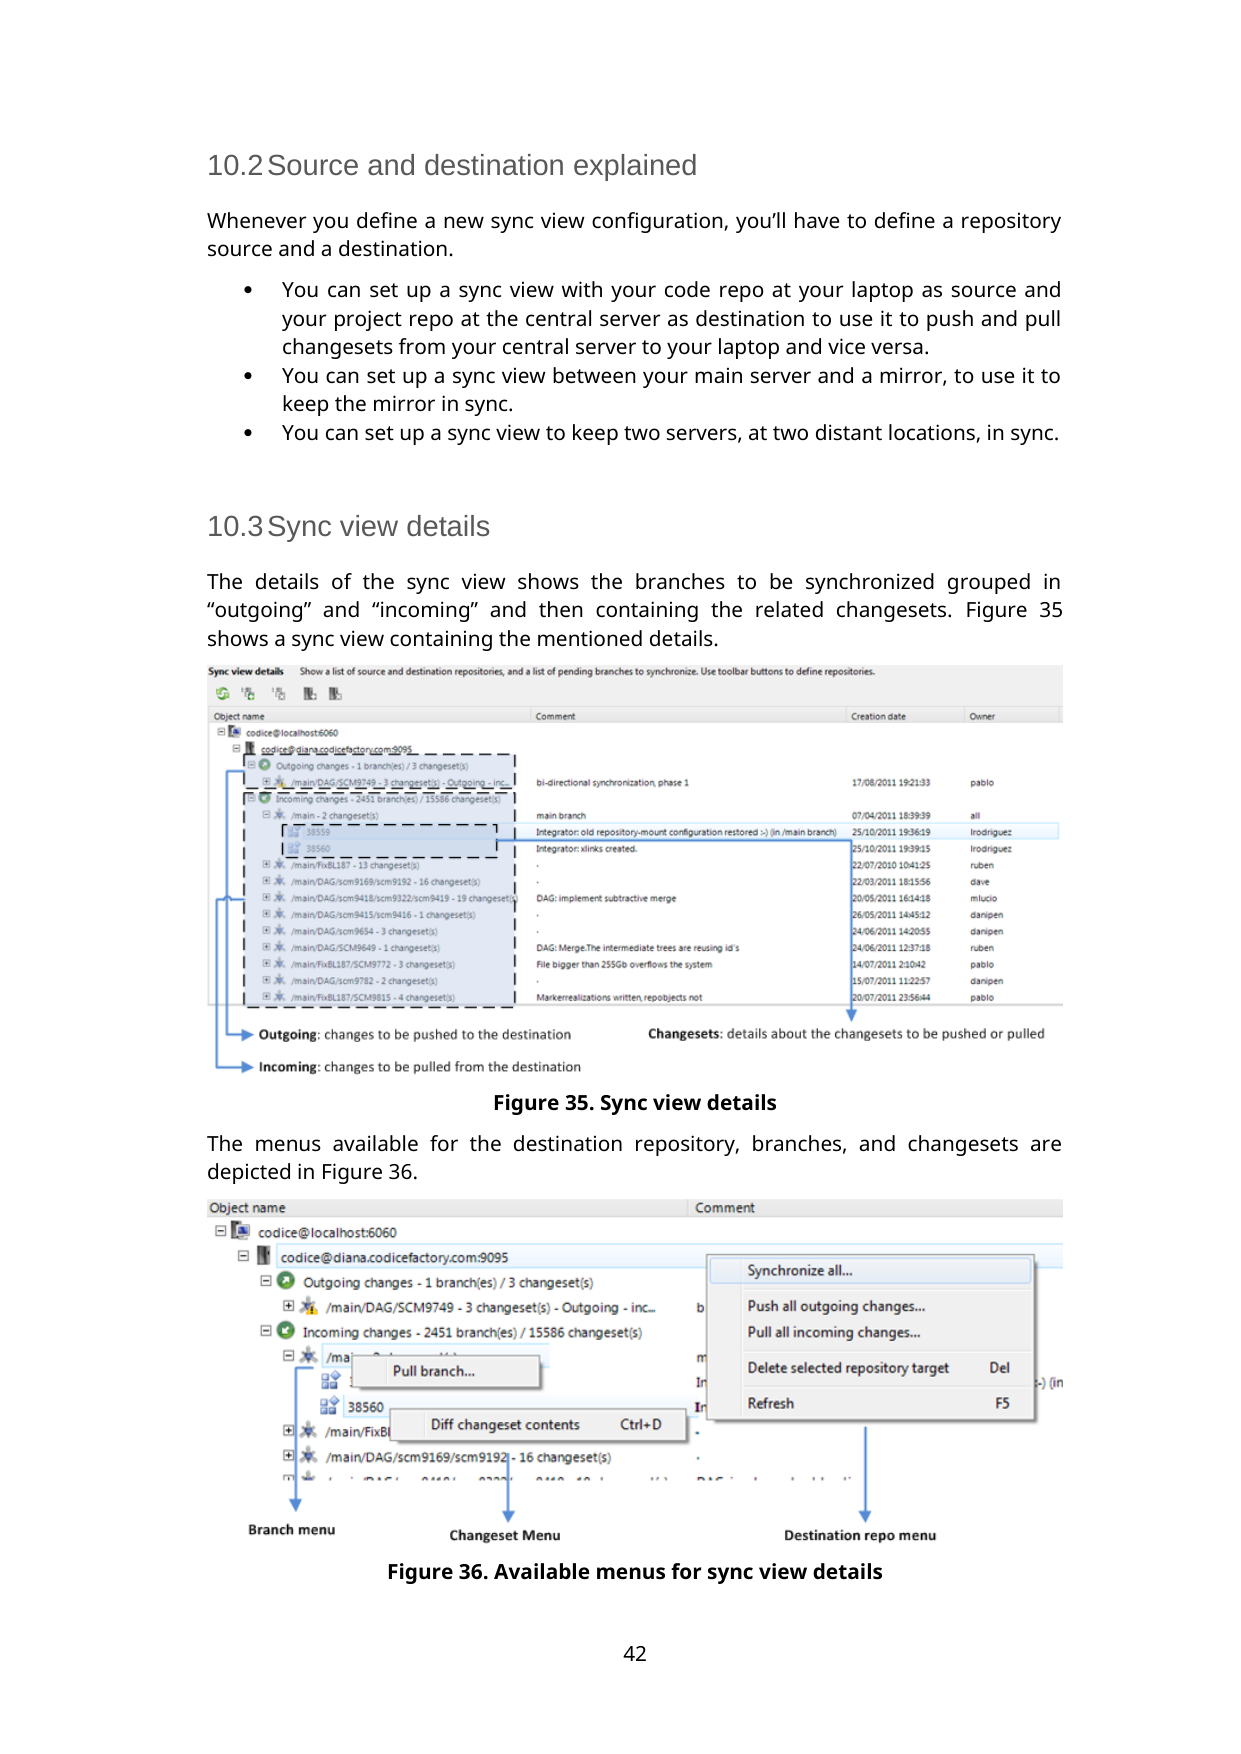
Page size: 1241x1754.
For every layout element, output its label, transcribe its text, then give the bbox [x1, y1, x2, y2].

subtitle Sync view details [207, 509, 1063, 542]
text Figure 35. Sync view details [207, 1088, 1063, 1116]
picture [206, 1198, 1063, 1545]
text The menus available for the destination repository, branches, and changesets are depicted in Figure 36. [207, 1129, 1063, 1186]
text Whenever you define a new sync view configuration, you’ll have to define a repository source and a destination. [207, 206, 1063, 263]
picture [206, 665, 1063, 1076]
list You can set up a sync view between your main server and a mirror, to use it to keep the mirror in sync. [244, 361, 1063, 418]
text The details of the sync view shows the branches to be synchronized grouped in “outgoing” and “incoming” and then containing the related changesets. Figure 35 shows a sync view containing the mentioned details. [207, 567, 1063, 652]
text Figure 36. Available menus for sync view details [207, 1557, 1063, 1585]
subtitle Source and destination explained [207, 148, 1063, 181]
list You can set up a sync view with your code repo at your laptop as source and your project repo at the central server as destination to use it to push and pull changesets from your central server to your laptop and vice versa. [244, 276, 1063, 361]
list You can set up a sync view to keep two servers, at two distant locations, in sync. [244, 418, 1063, 446]
